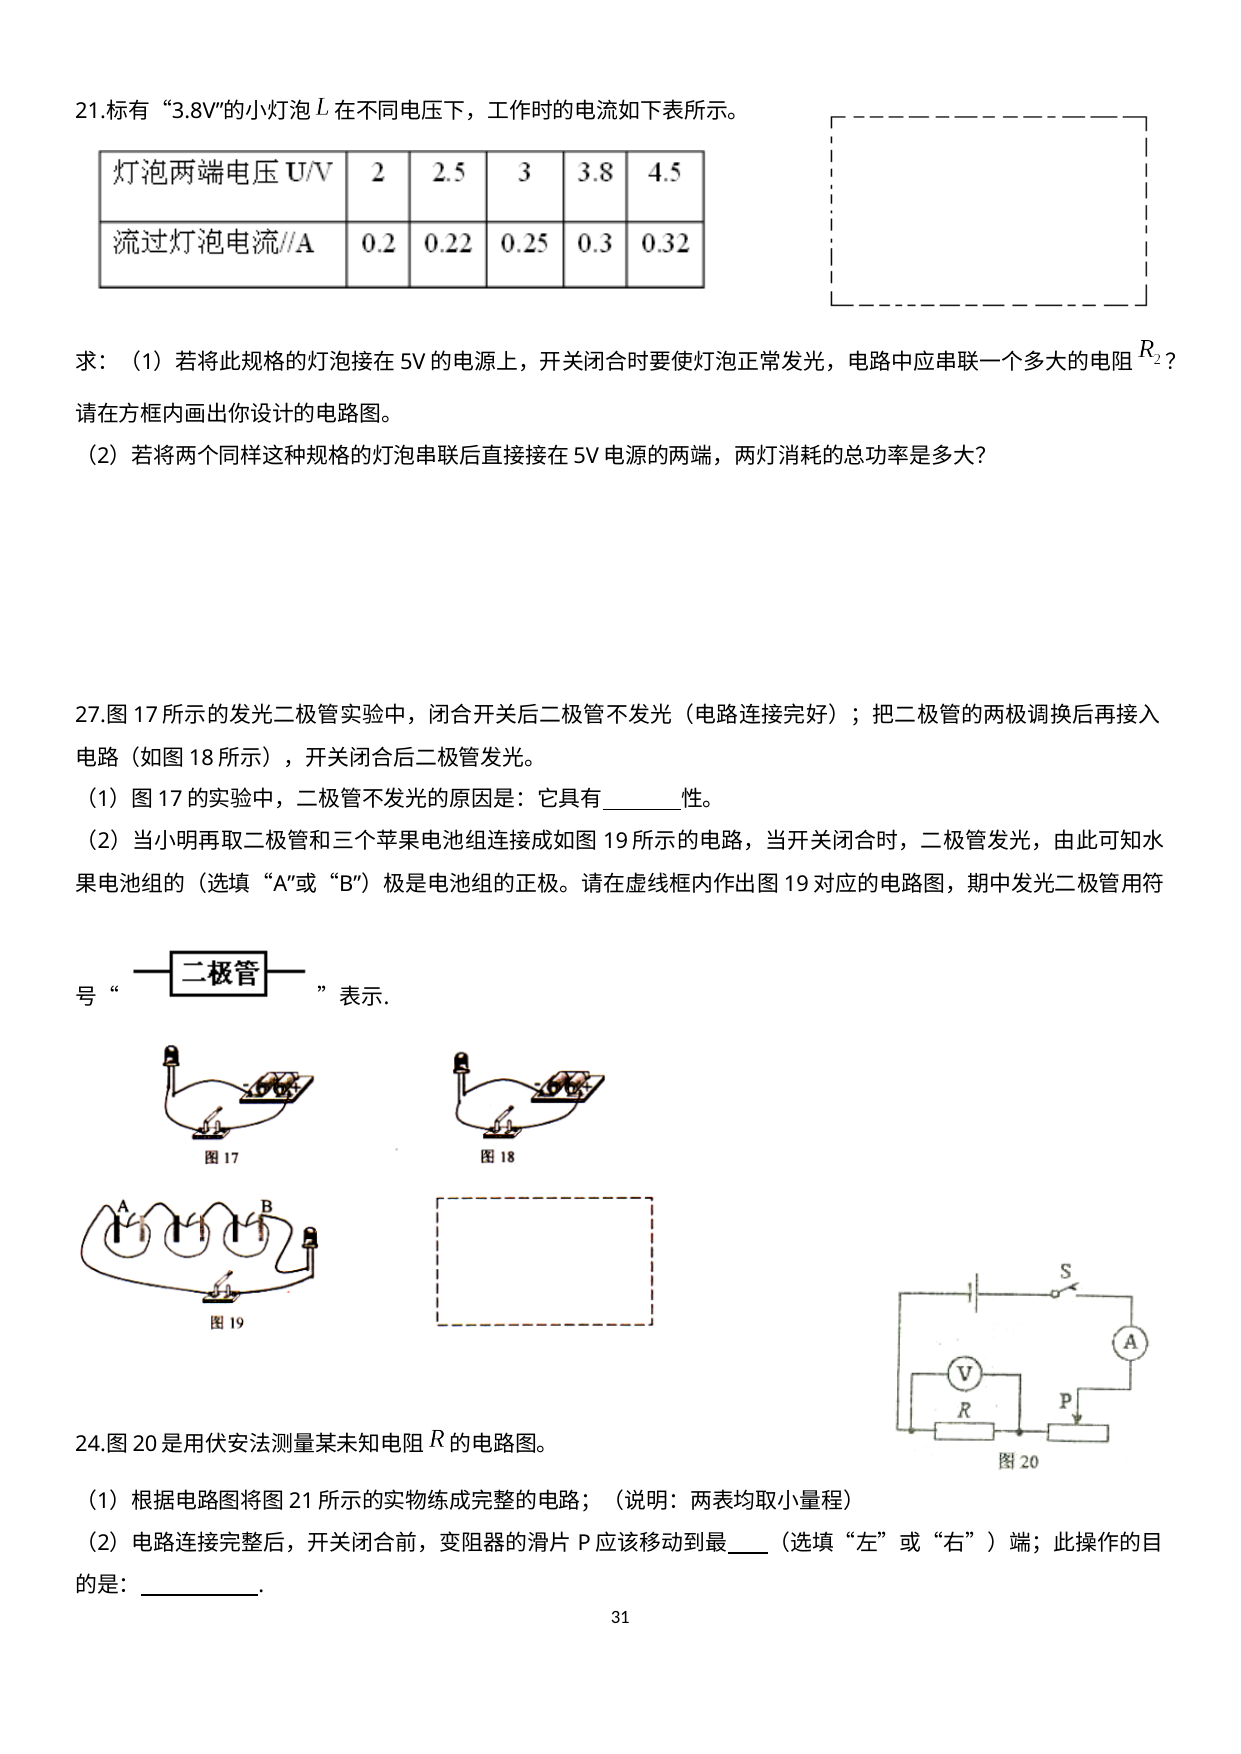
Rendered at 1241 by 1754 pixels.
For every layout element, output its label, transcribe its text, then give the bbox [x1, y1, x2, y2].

picture [75, 150, 713, 292]
text （2）当小明再取二极管和三个苹果电池组连接成如图19所示的电路，当开关闭合时，二极管发光，由此可知水果电池组的（选填“A”或“B”）极是电池组的正极。请在虚线框内作出图19对应的电路图，期中发光二极管用符号“”表示. [75, 823, 1165, 1024]
text （1）根据电路图将图21所示的实物练成完整的电路；（说明：两表均取小量程） [75, 1483, 1165, 1515]
picture [75, 1033, 685, 1335]
text 24.图20是用伏安法测量某未知电阻的电路图。 [75, 1408, 1165, 1473]
text （1）图17的实验中，二极管不发光的原因是：它具有 性。 [75, 781, 1165, 814]
picture [118, 940, 318, 1005]
text 21.标有“3.8V”的小灯泡在不同电压下，工作时的电流如下表所示。 [75, 76, 1165, 141]
text 27.图17所示的发光二极管实验中，闭合开关后二极管不发光（电路连接完好）；把二极管的两极调换后再接入电路（如图18所示），开关闭合后二极管发光。 [75, 697, 1165, 772]
text 求：（1）若将此规格的灯泡接在5V的电源上，开关闭合时要使灯泡正常发光，电路中应串联一个多大的电阻？请在方框内画出你设计的电路图。 [75, 321, 1165, 428]
text （2）若将两个同样这种规格的灯泡串联后直接接在5V电源的两端，两灯消耗的总功率是多大？ [75, 438, 1165, 470]
text （2）电路连接完整后，开关闭合前，变阻器的滑片P应该移动到最 （选填“左”或“右”）端；此操作的目的是： . [75, 1525, 1165, 1599]
picture [816, 103, 1156, 321]
